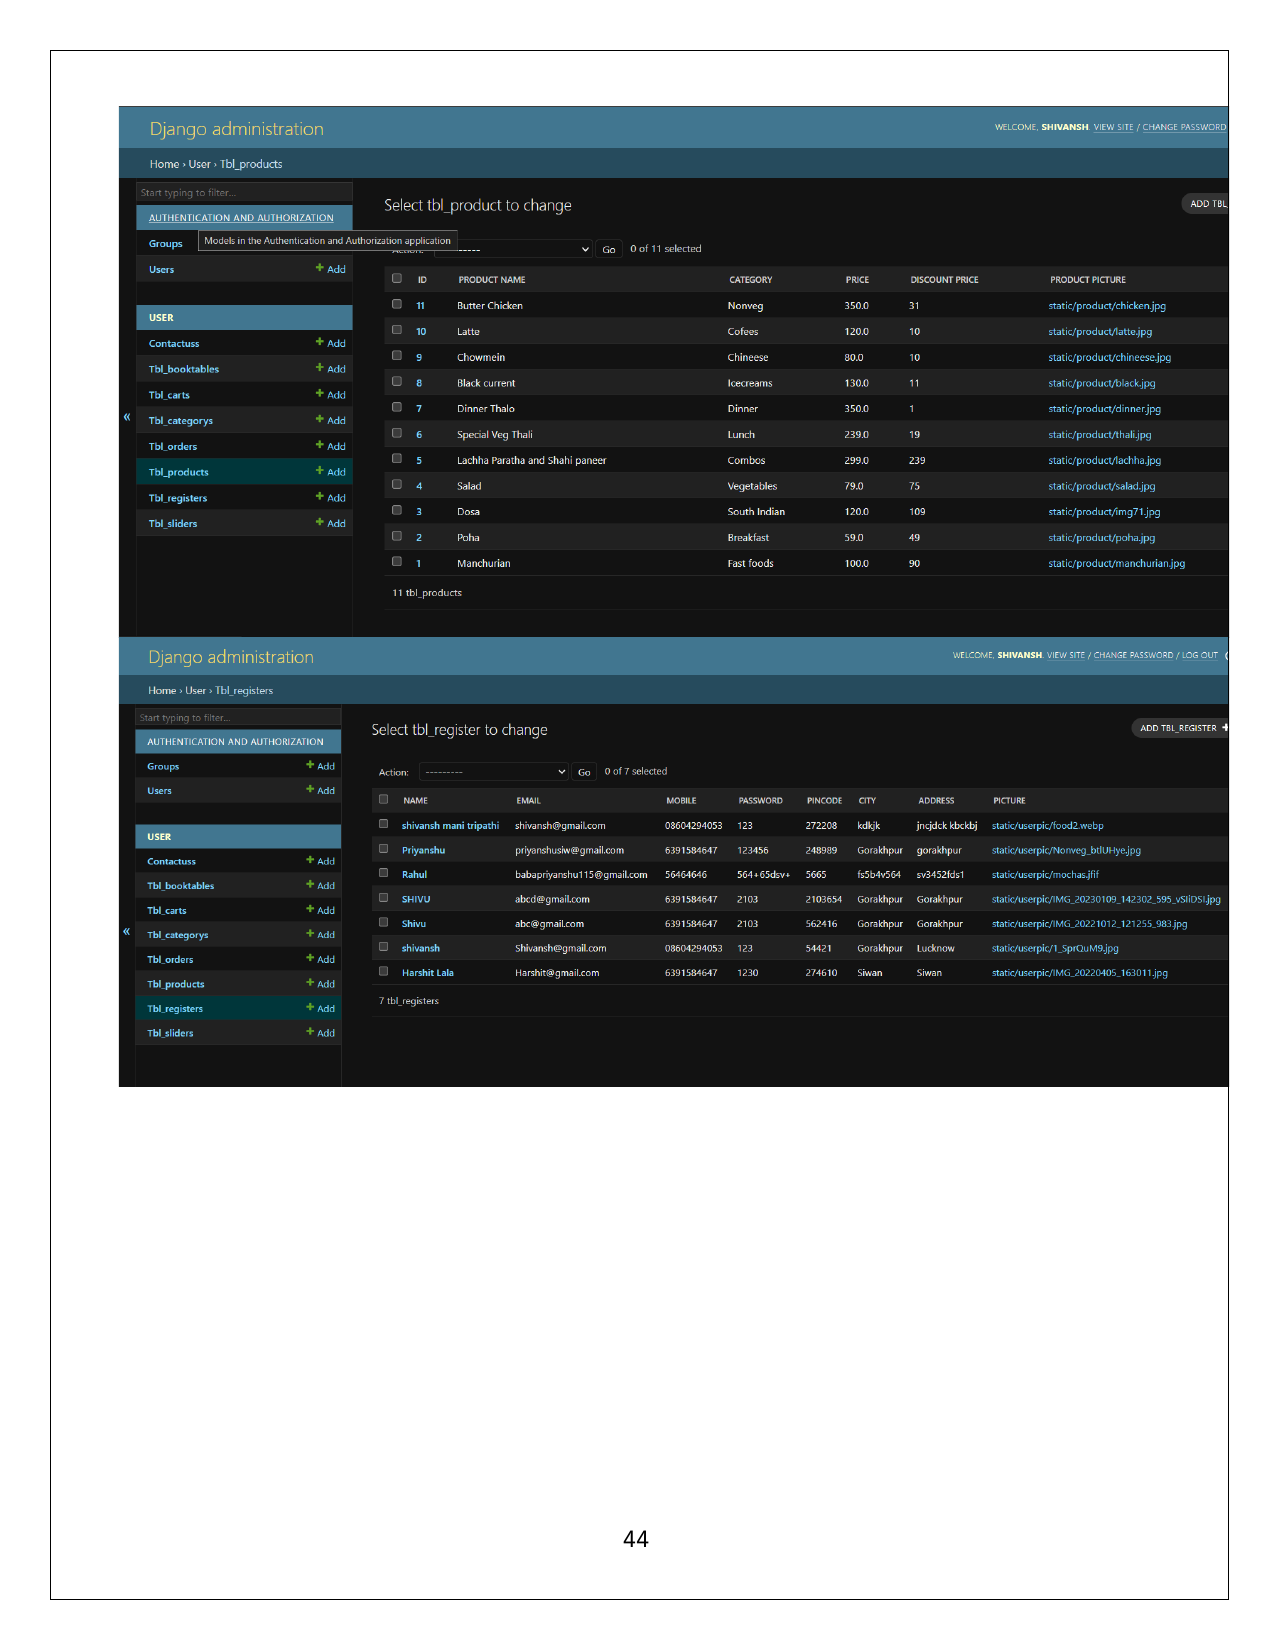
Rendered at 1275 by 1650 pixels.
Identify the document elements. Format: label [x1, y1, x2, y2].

picture [118, 106, 1228, 1087]
